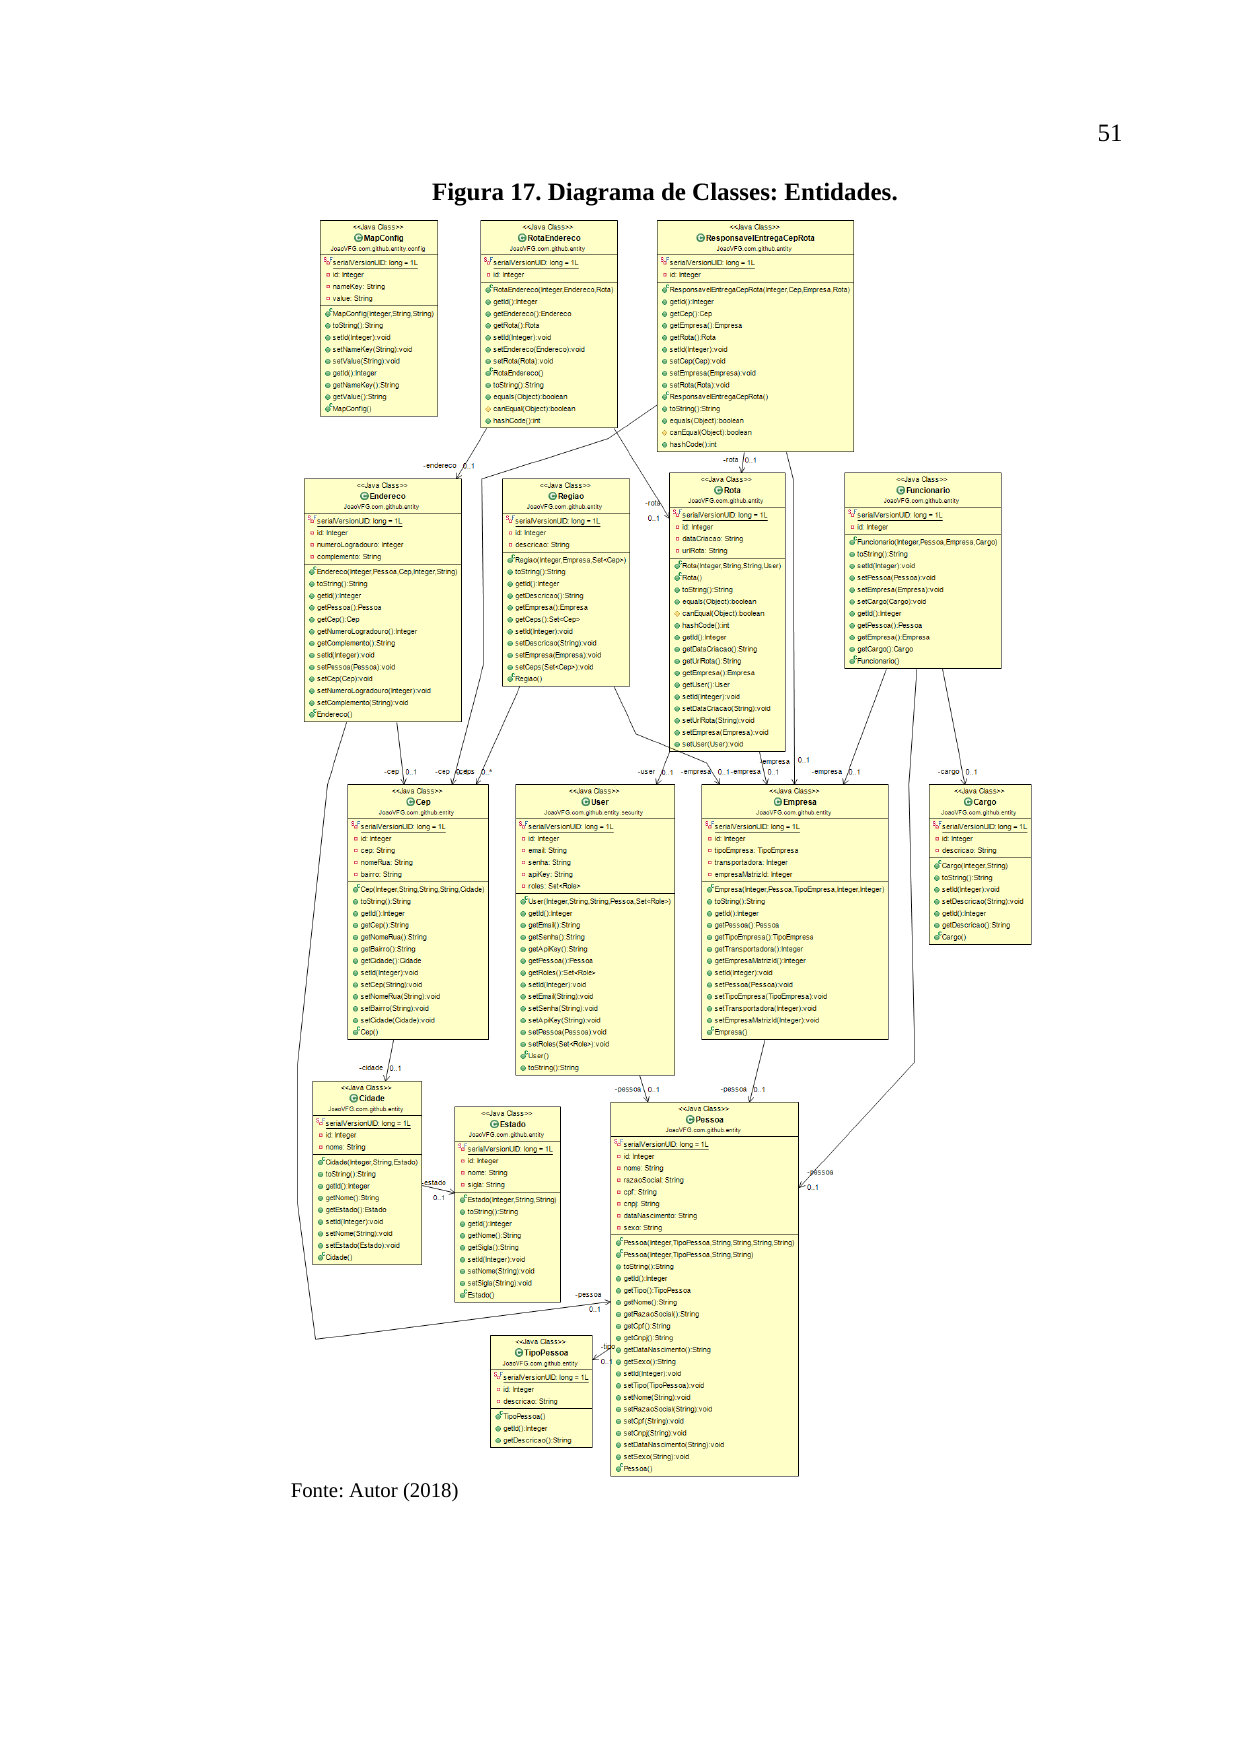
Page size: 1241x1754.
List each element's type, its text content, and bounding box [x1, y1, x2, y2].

text Figura 17. Diagrama de Classes: Entidades. [207, 177, 1122, 206]
text Fonte: Autor (2018) [207, 1478, 1122, 1502]
picture [297, 218, 1033, 1478]
